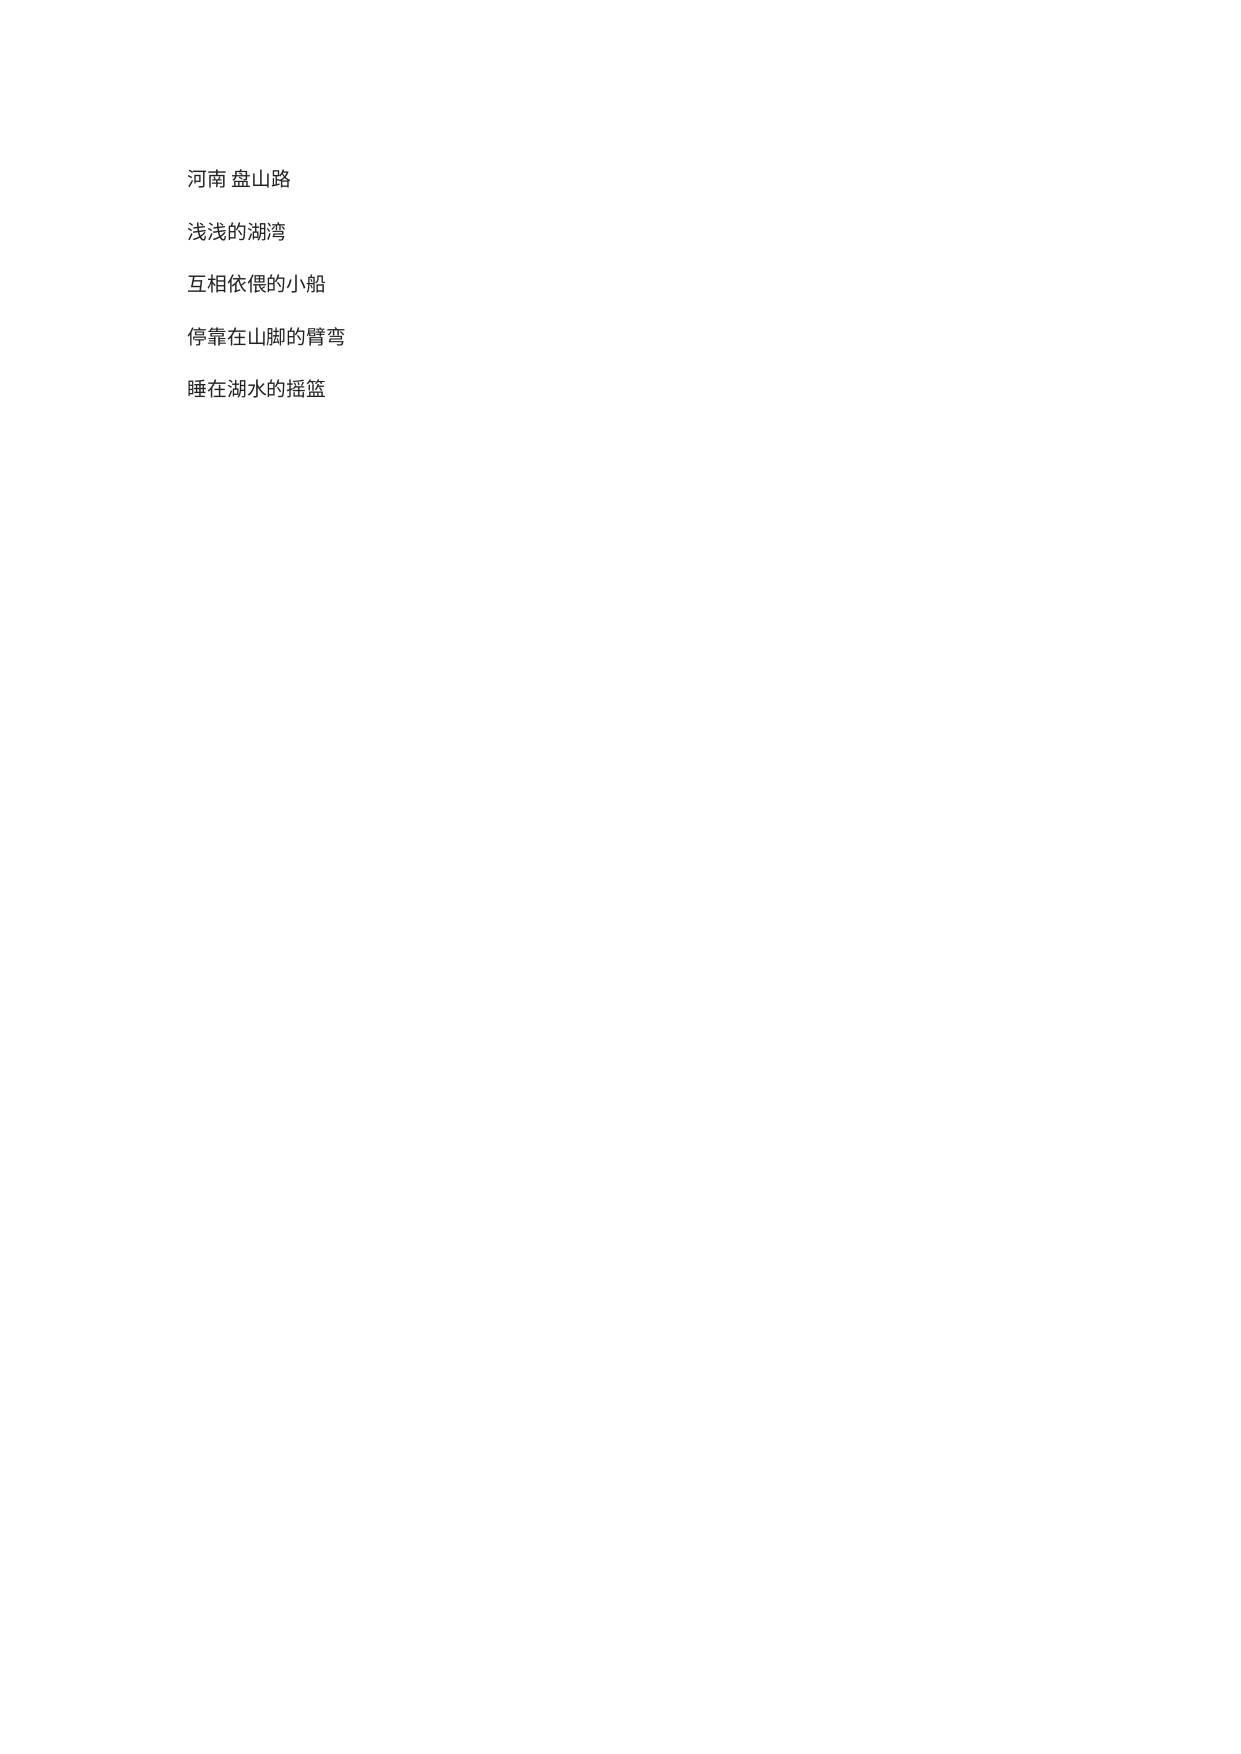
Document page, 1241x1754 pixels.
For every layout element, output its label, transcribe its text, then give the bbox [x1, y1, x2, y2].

text 互相依偎的小船 [187, 267, 1053, 299]
text 停靠在山脚的臂弯 [187, 319, 1053, 352]
text 浅浅的湖湾 [187, 214, 1053, 247]
text 河南 盘山路 [187, 162, 1053, 194]
text 睡在湖水的摇篮 [187, 372, 1053, 404]
